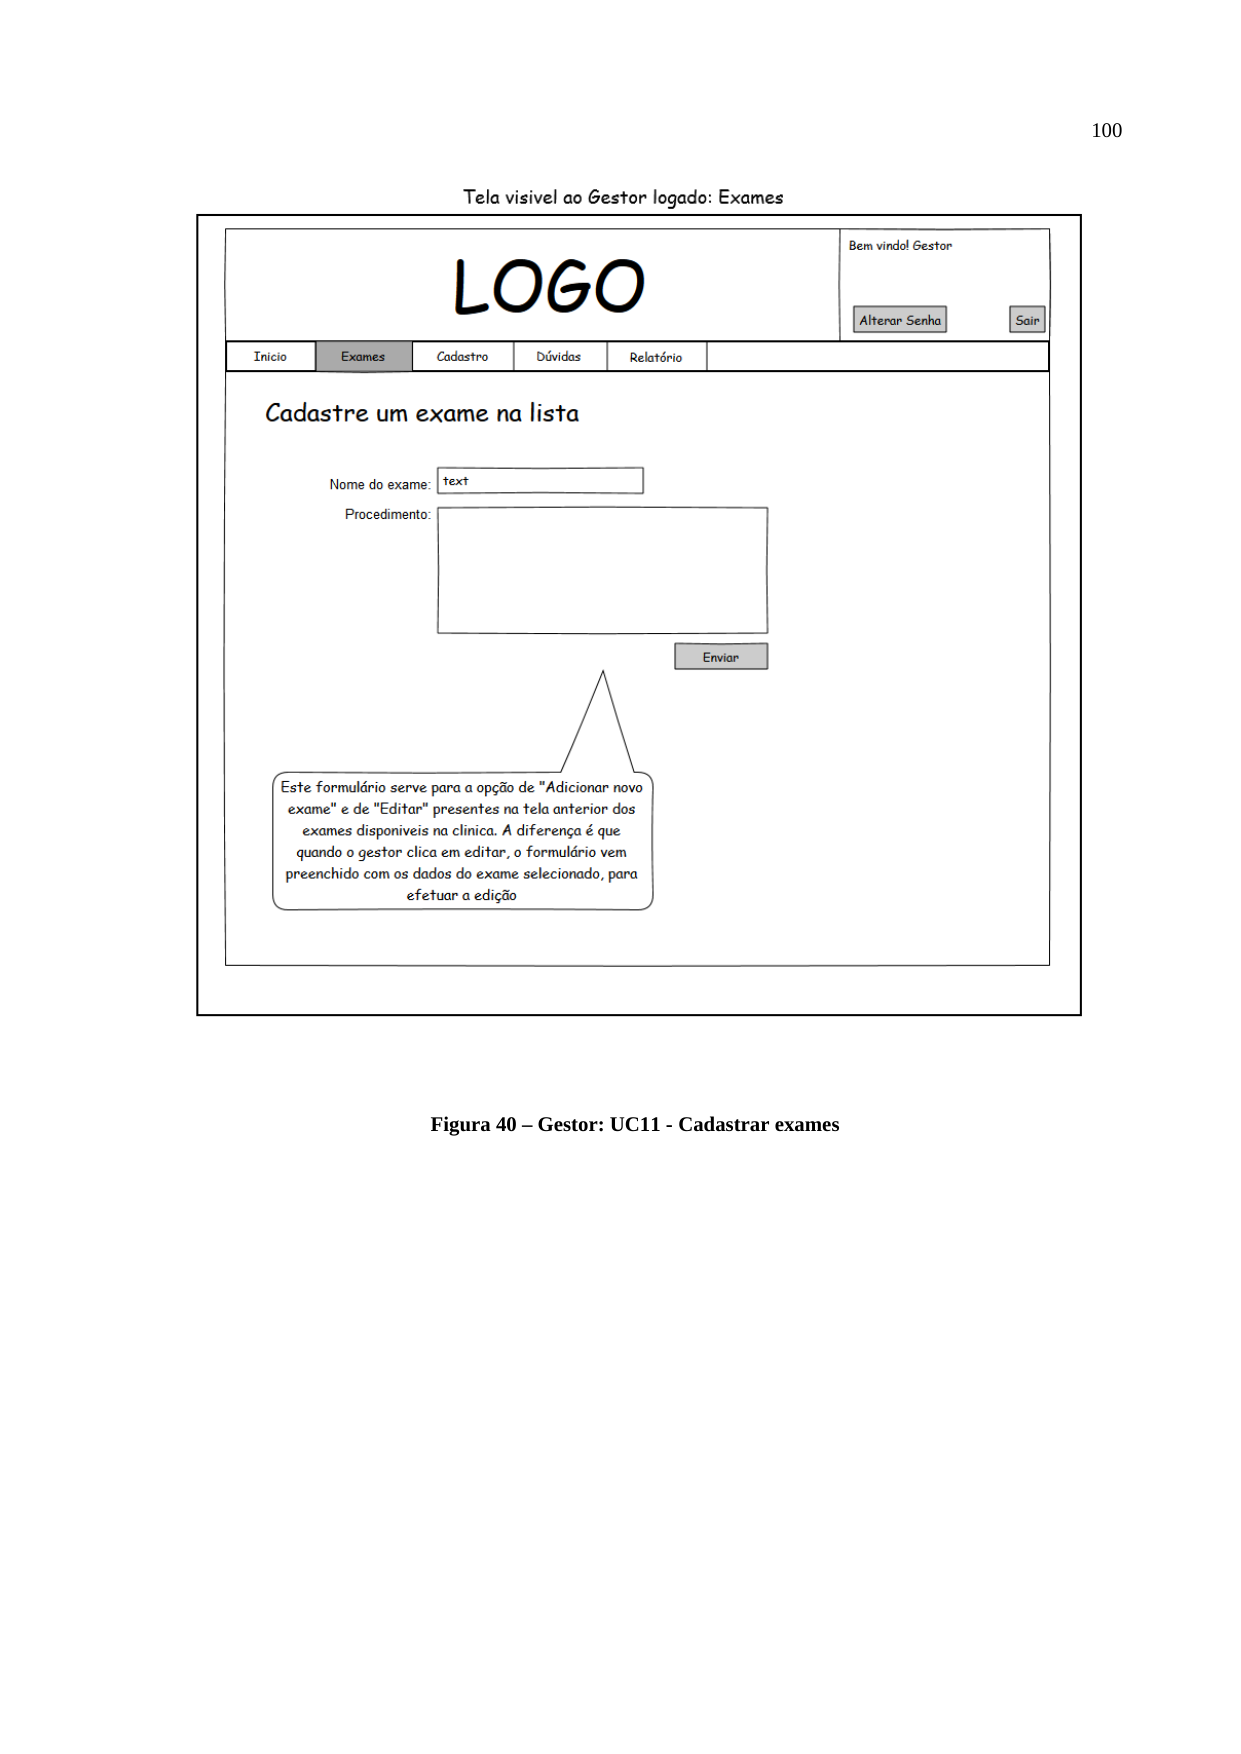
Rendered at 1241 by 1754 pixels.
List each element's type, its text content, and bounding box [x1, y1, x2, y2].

picture [147, 177, 1122, 1085]
